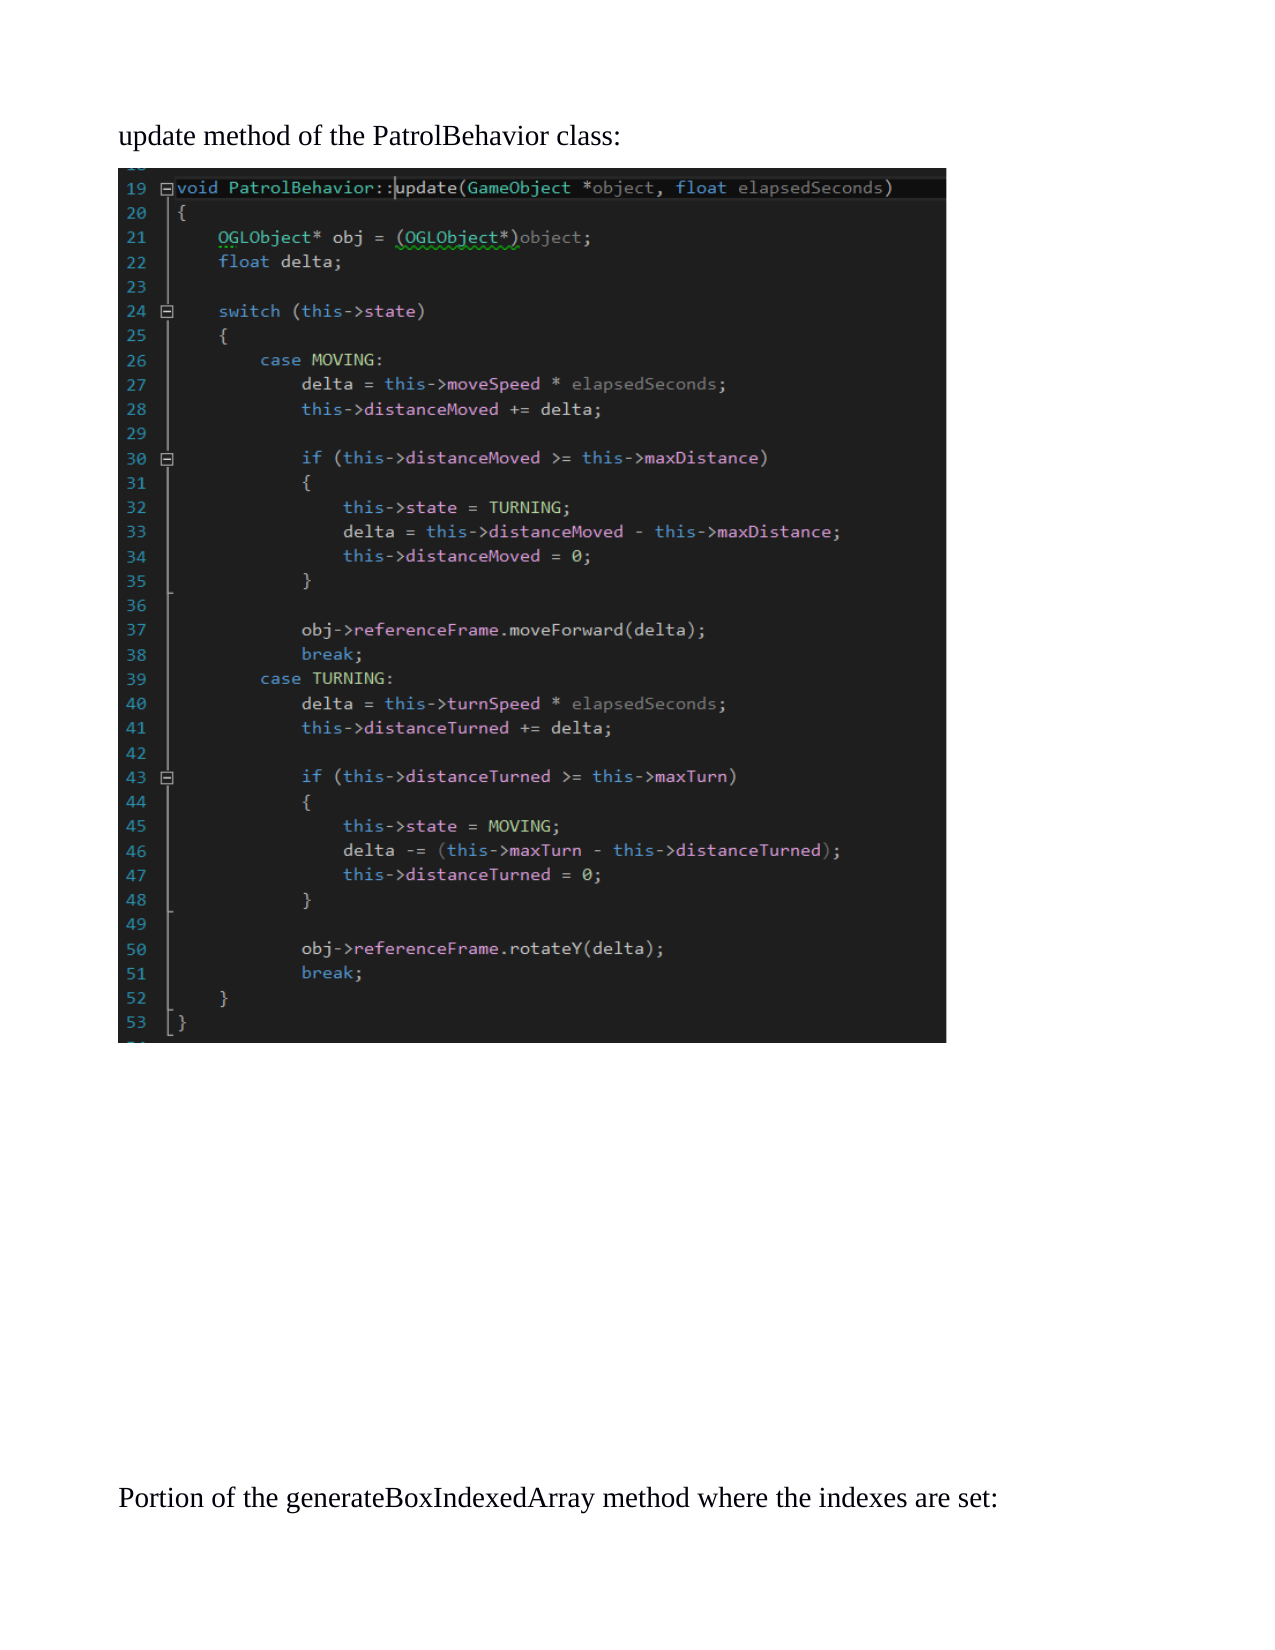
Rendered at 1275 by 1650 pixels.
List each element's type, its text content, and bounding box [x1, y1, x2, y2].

text Portion of the generateBoxIndexedArray method where the indexes are set: [118, 1480, 1157, 1513]
picture [118, 168, 947, 1043]
text update method of the PatrolBehavior class: [118, 118, 1157, 152]
